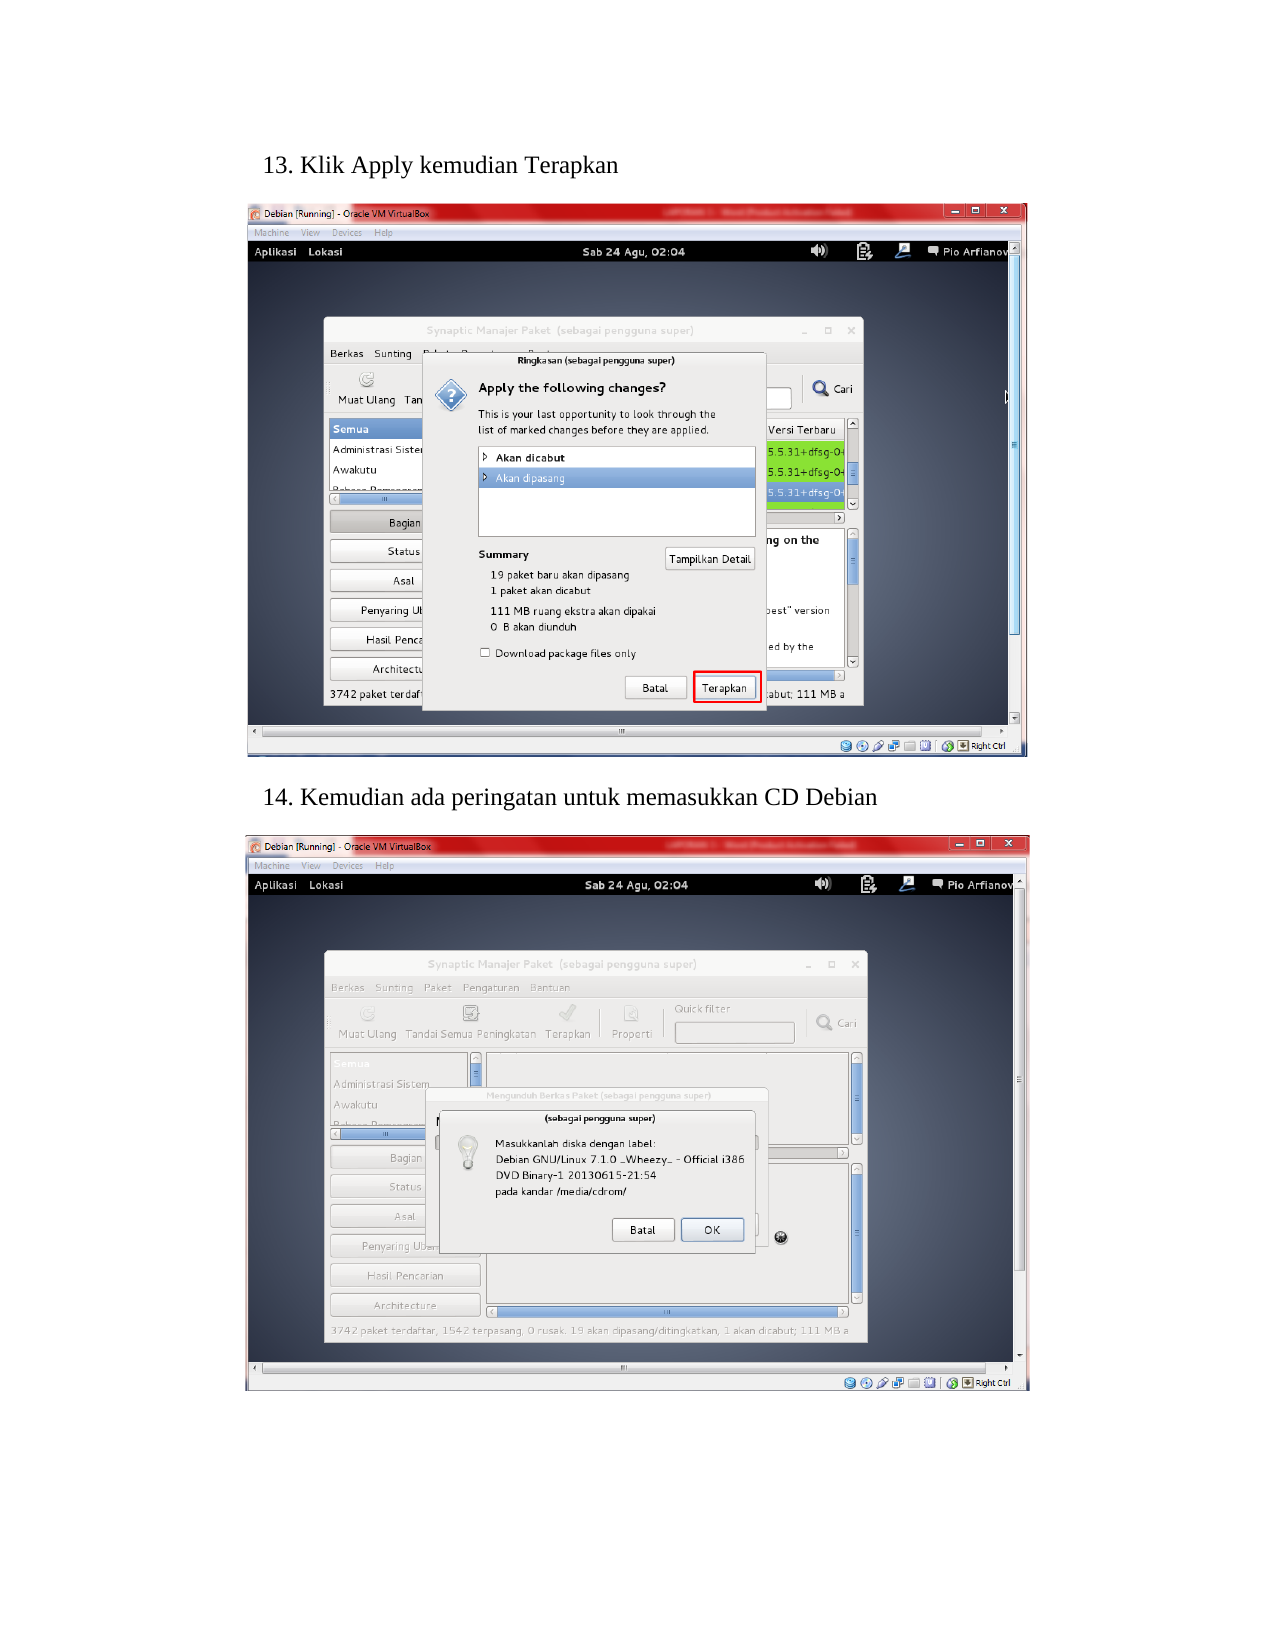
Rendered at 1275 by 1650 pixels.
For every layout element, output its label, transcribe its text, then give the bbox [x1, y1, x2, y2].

picture [247, 203, 1028, 757]
picture [245, 835, 1030, 1391]
list Kemudian ada peringatan untuk memasukkan CD Debian [262, 782, 1125, 811]
list Klik Apply kemudian Terapkan [262, 150, 1125, 179]
